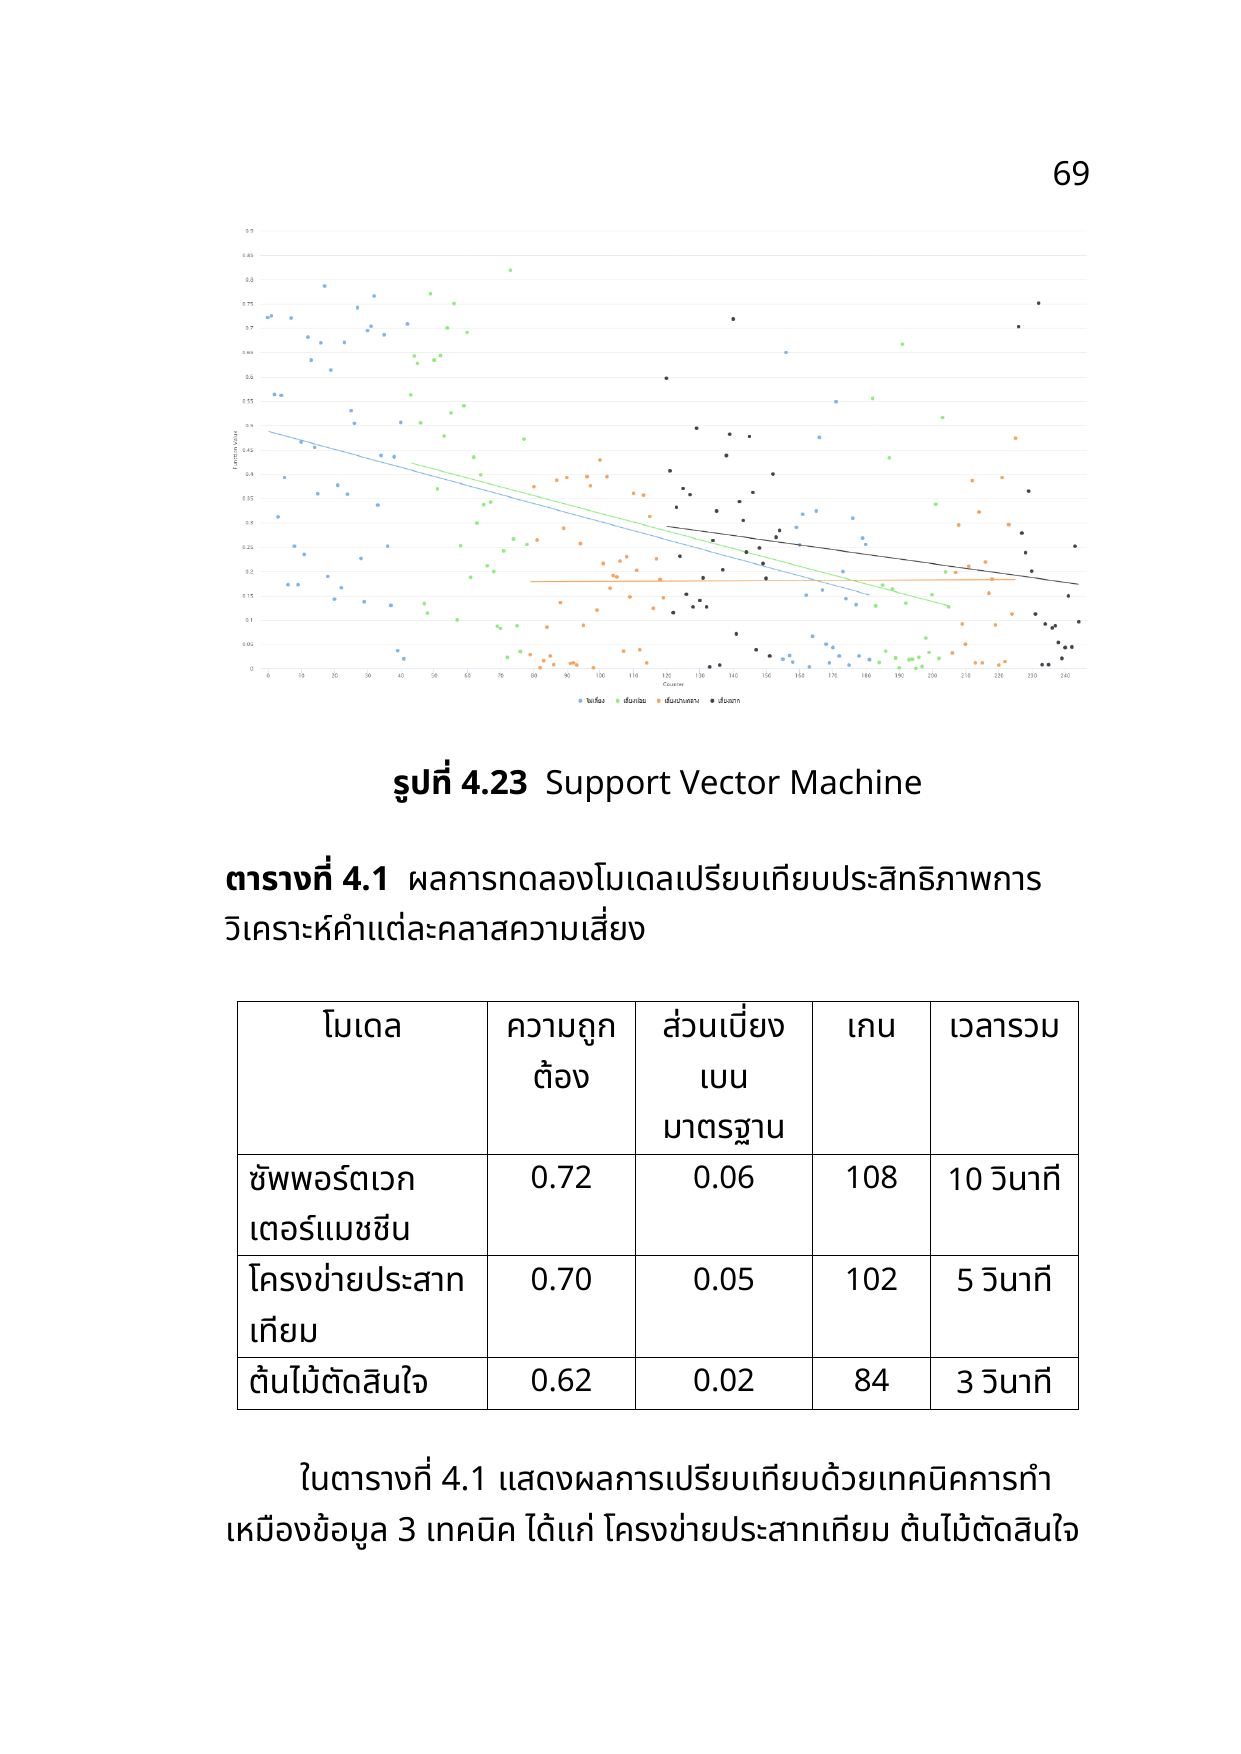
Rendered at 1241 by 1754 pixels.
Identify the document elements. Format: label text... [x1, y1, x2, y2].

table_cell 0.05 [636, 1256, 812, 1357]
table_cell 84 [813, 1358, 930, 1409]
table_cell 0.70 [488, 1256, 635, 1357]
table_cell 10 วินาที [931, 1155, 1078, 1255]
table_cell ซัพพอร์ตเวกเตอร์แมชชีน [238, 1155, 487, 1255]
picture [225, 226, 1091, 714]
table_cell 0.02 [636, 1358, 812, 1409]
table_cell ต้นไม้ตัดสินใจ [238, 1358, 487, 1409]
table_header โมเดล [238, 1002, 487, 1153]
table_header เวลารวม [931, 1002, 1078, 1153]
table_cell 102 [813, 1256, 930, 1357]
table_cell 0.06 [636, 1155, 812, 1255]
table_header เกน [813, 1002, 930, 1153]
table_cell 0.72 [488, 1155, 635, 1255]
table_cell 108 [813, 1155, 930, 1255]
table_cell 5 วินาที [931, 1256, 1078, 1357]
table_header ส่วนเบี่ยงเบนมาตรฐาน [636, 1002, 812, 1153]
table_cell โครงข่ายประสาทเทียม [238, 1256, 487, 1357]
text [225, 1455, 1090, 1556]
text ตารางที่ 4.1 ผลการทดลองโมเดลเปรียบเทียบประสิทธิภาพการวิเคราะห์คำแต่ละคลาสความเสี่ยง [225, 855, 1090, 956]
table_cell 3 วินาที [931, 1358, 1078, 1409]
table_header ความถูกต้อง [488, 1002, 635, 1153]
table_cell 0.62 [488, 1358, 635, 1409]
text รูปที่ 4.23 Support Vector Machine [225, 759, 1090, 809]
